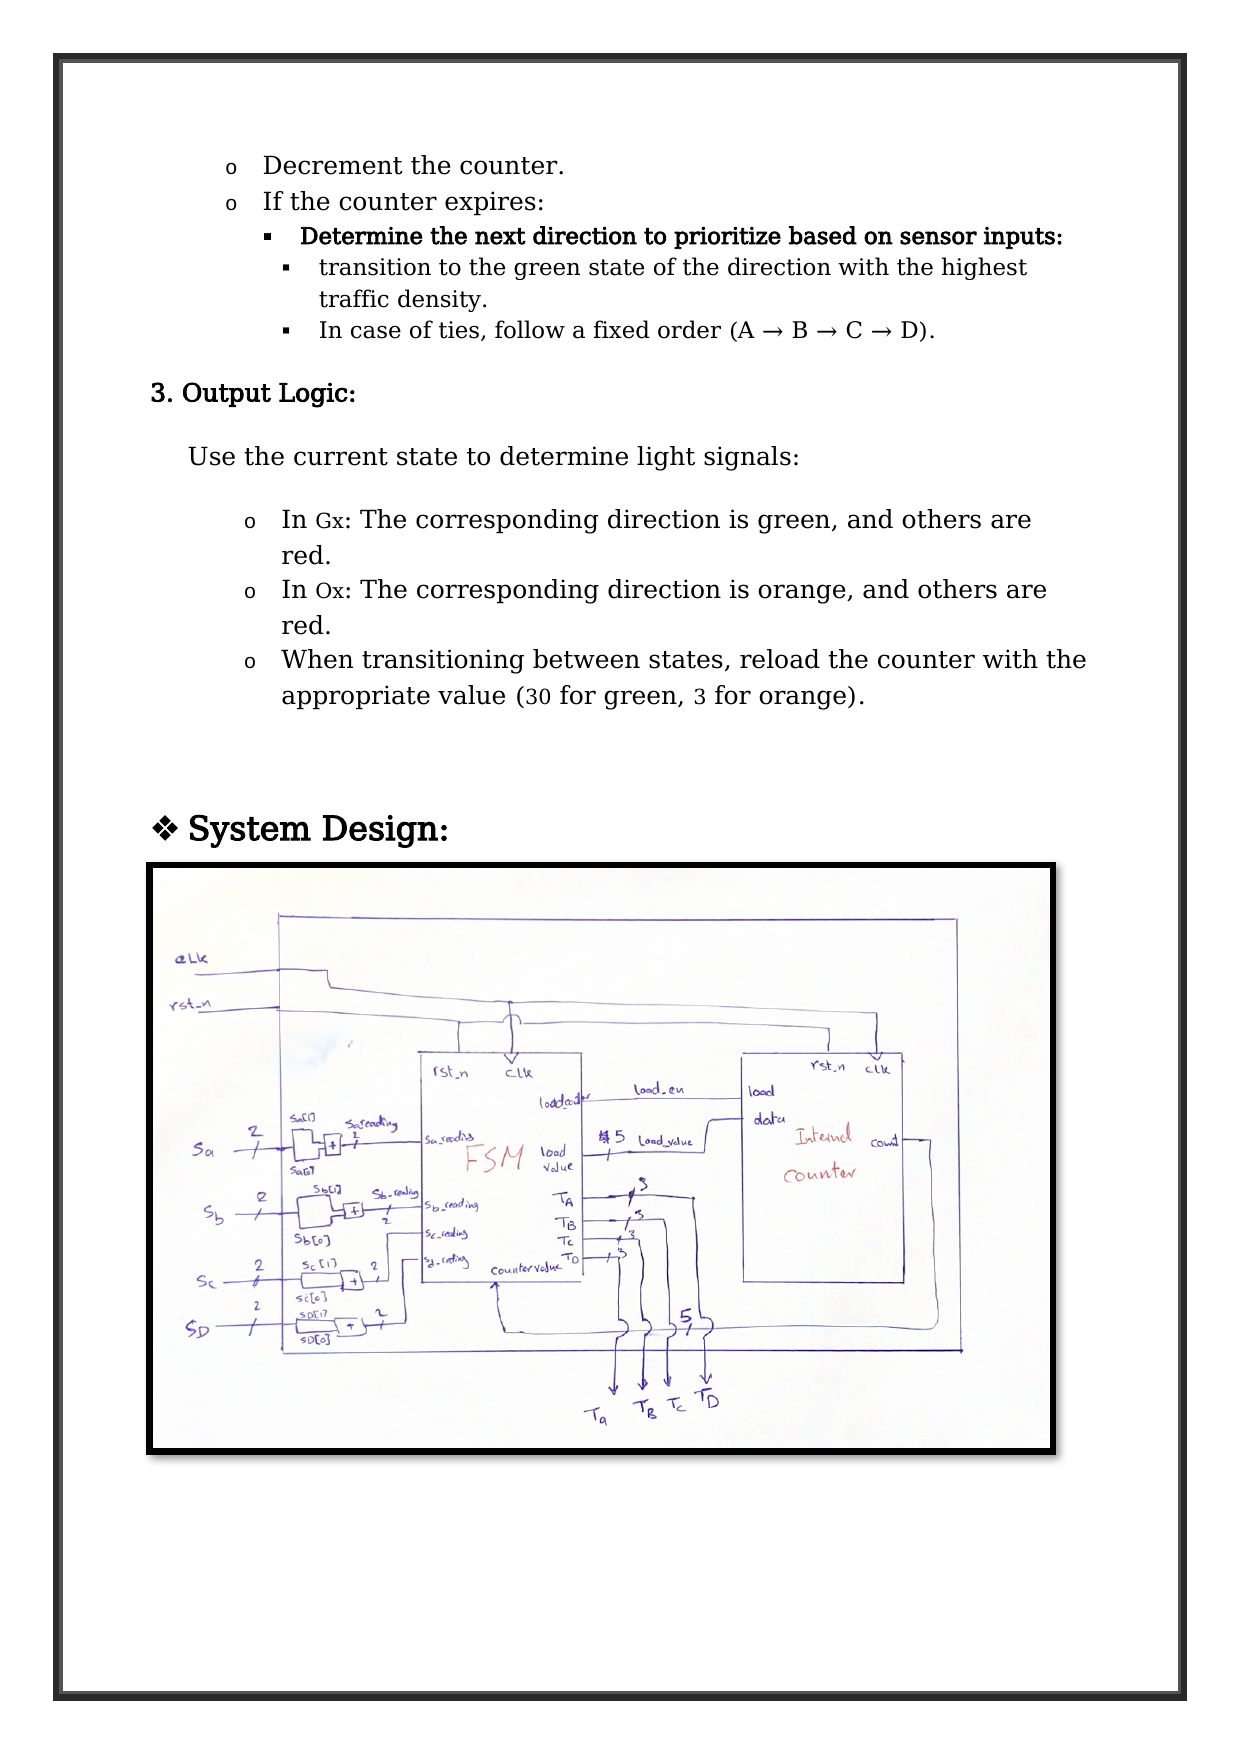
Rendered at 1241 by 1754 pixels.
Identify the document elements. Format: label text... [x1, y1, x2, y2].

list Determine the next direction to prioritize based on sensor inputs: [262, 221, 1090, 249]
list When transitioning between states, reload the counter with the appropriate value (30 for green, 3 for orange). [244, 644, 1090, 709]
picture [153, 868, 1050, 1448]
list If the counter expires: [225, 186, 1090, 217]
text Use the current state to determine light signals: [187, 440, 1090, 470]
list transition to the green state of the direction with the highest traffic density. [281, 253, 1090, 312]
text 3. Output Logic: [150, 377, 1090, 407]
list In Gx: The corresponding direction is green, and others are red. [244, 504, 1090, 569]
list System Design: [150, 807, 1090, 847]
list Decrement the counter. [225, 150, 1090, 181]
list In case of ties, follow a fixed order (A → B → C → D). [281, 316, 1090, 343]
list In Ox: The corresponding direction is orange, and others are red. [244, 574, 1090, 639]
